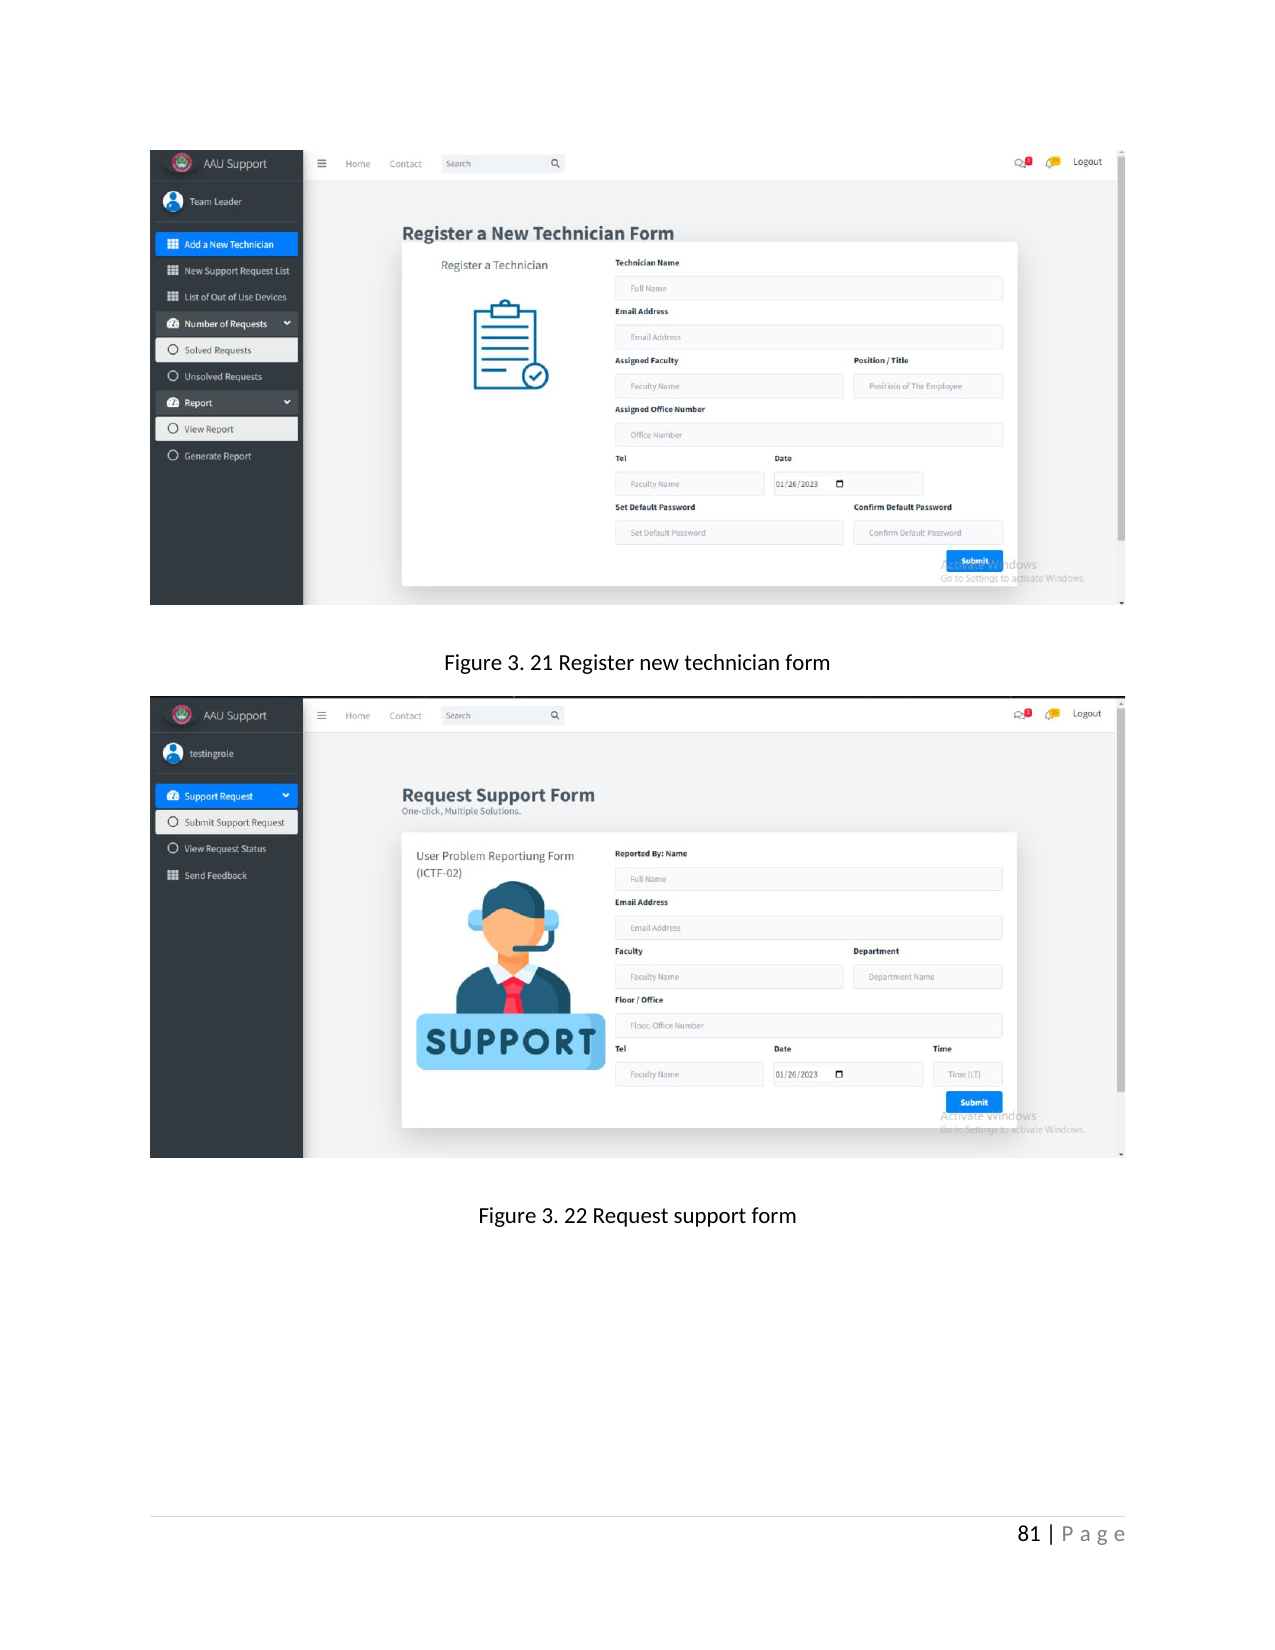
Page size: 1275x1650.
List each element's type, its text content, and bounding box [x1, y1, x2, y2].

text Figure 3. 22 Request support form [150, 1201, 1125, 1229]
picture [150, 150, 1125, 605]
text Figure 3. 21 Register new technician form [150, 648, 1125, 676]
picture [150, 696, 1125, 1158]
